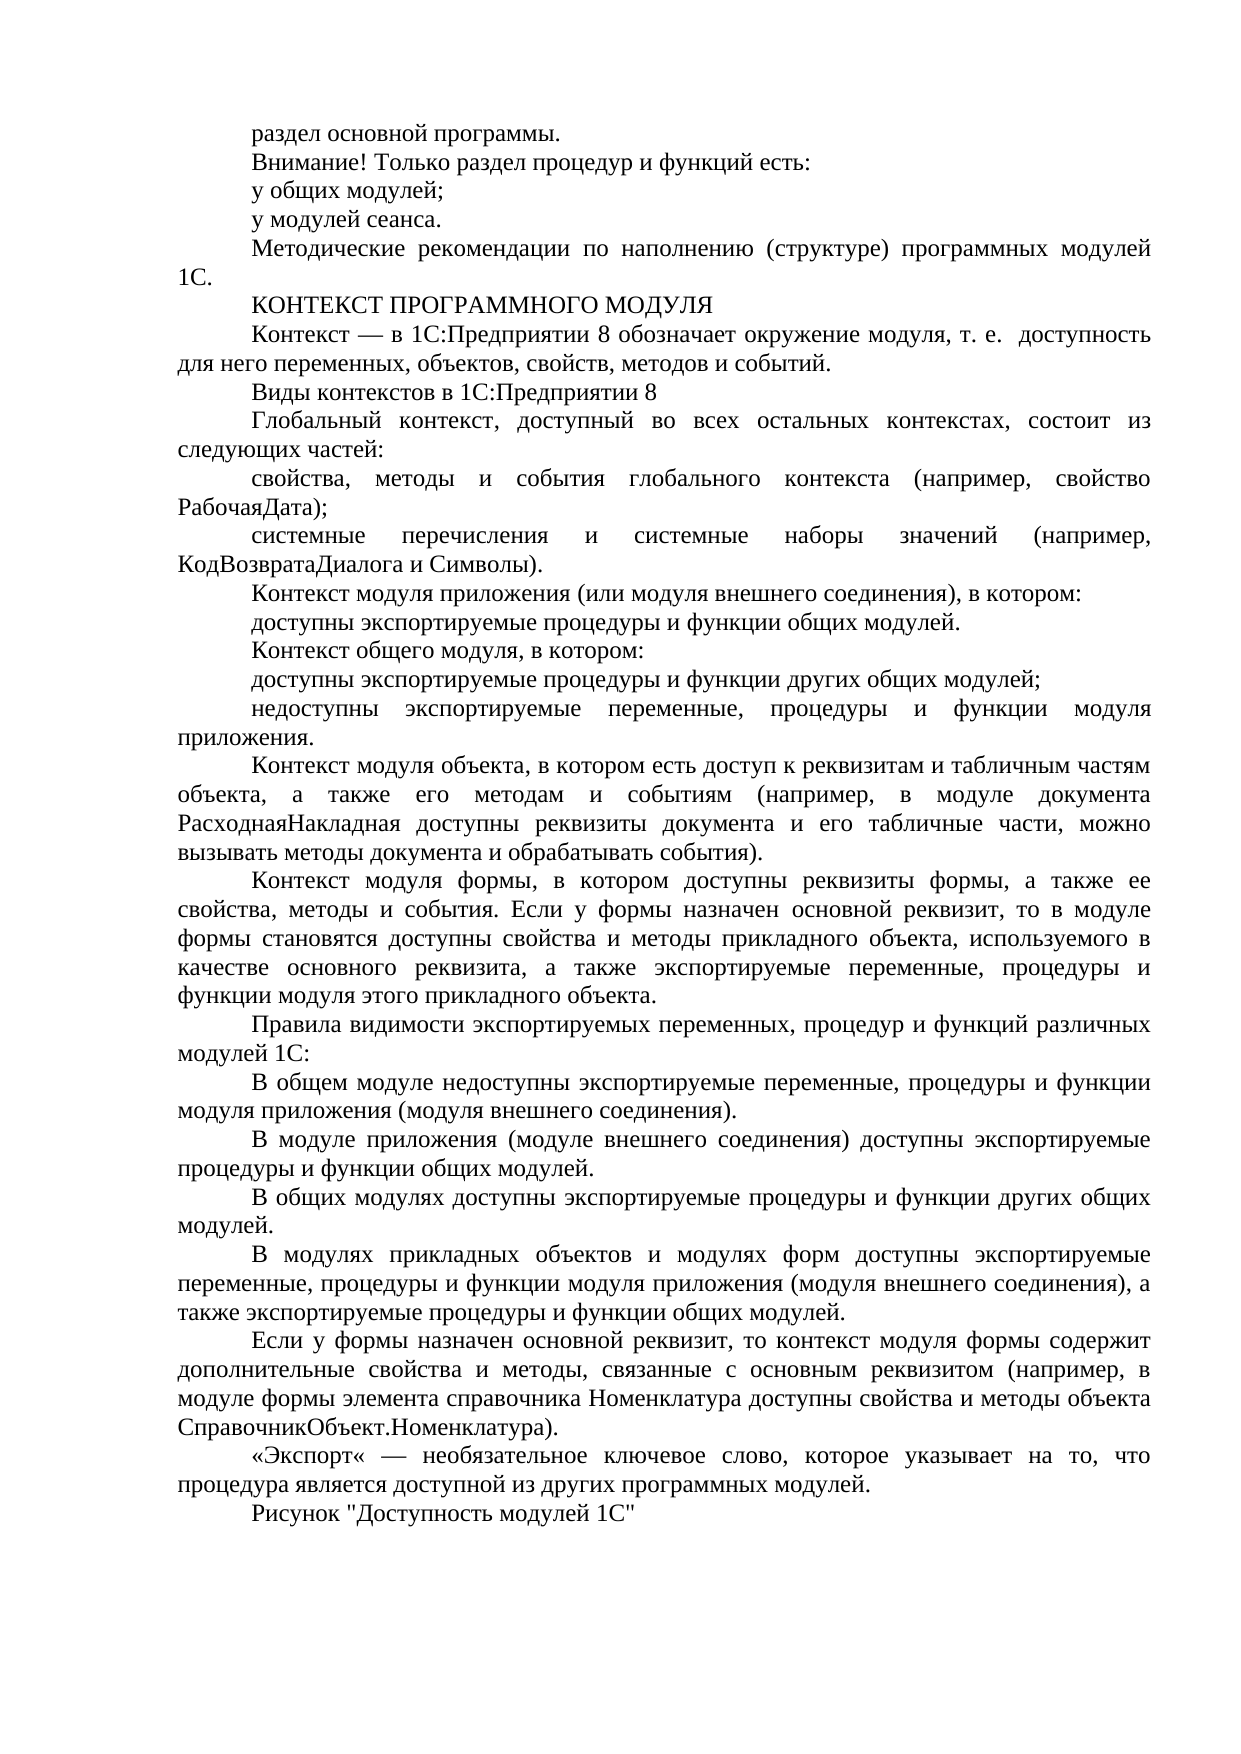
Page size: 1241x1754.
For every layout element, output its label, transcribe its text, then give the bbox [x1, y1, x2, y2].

text системные перечисления и системные наборы значений (например, КодВозвратаДиалога и Символы). [177, 521, 1152, 578]
text В общем модуле недоступны экспортируемые переменные, процедуры и функции модуля приложения (модуля внешнего соединения). [177, 1067, 1152, 1124]
text Методические рекомендации по наполнению (структуре) программных модулей 1С. [177, 233, 1152, 291]
text КОНТЕКСТ ПРОГРАММНОГО МОДУЛЯ [177, 291, 1152, 319]
text Контекст общего модуля, в котором: [177, 636, 1152, 664]
text Контекст модуля формы, в котором доступны реквизиты формы, а также ее свойства, методы и события. Если у формы назначен основной реквизит, то в модуле формы становятся доступны свойства и методы прикладного объекта, используемого в качестве основного реквизита, а также экспортируемые переменные, процедуры и функции модуля этого прикладного объекта. [177, 866, 1152, 1009]
text В модулях прикладных объектов и модулях форм доступны экспортируемые переменные, процедуры и функции модуля приложения (модуля внешнего соединения), а также экспортируемые процедуры и функции общих модулей. [177, 1239, 1152, 1326]
text доступны экспортируемые процедуры и функции других общих модулей; [177, 664, 1152, 693]
text Контекст модуля приложения (или модуля внешнего соединения), в котором: [177, 578, 1152, 607]
text Если у формы назначен основной реквизит, то контекст модуля формы содержит дополнительные свойства и методы, связанные с основным реквизитом (например, в модуле формы элемента справочника Номенклатура доступны свойства и методы объекта СправочникОбъект.Номенклатура). [177, 1326, 1152, 1441]
text свойства, методы и события глобального контекста (например, свойство РабочаяДата); [177, 463, 1152, 521]
text Контекст — в 1С:Предприятии 8 обозначает окружение модуля, т. е. доступность для него переменных, объектов, свойств, методов и событий. [177, 319, 1152, 377]
text у общих модулей; [177, 176, 1152, 204]
text Правила видимости экспортируемых переменных, процедур и функций различных модулей 1С: [177, 1009, 1152, 1067]
text раздел основной программы. [177, 118, 1152, 147]
text В модуле приложения (модуле внешнего соединения) доступны экспортируемые процедуры и функции общих модулей. [177, 1124, 1152, 1182]
text Рисунок "Доступность модулей 1С" [177, 1498, 1152, 1527]
text В общих модулях доступны экспортируемые процедуры и функции других общих модулей. [177, 1182, 1152, 1239]
text доступны экспортируемые процедуры и функции общих модулей. [177, 607, 1152, 636]
text Виды контекстов в 1С:Предприятии 8 [177, 377, 1152, 406]
text недоступны экспортируемые переменные, процедуры и функции модуля приложения. [177, 693, 1152, 751]
text у модулей сеанса. [177, 204, 1152, 233]
text «Экспорт« — необязательное ключевое слово, которое указывает на то, что процедура является доступной из других программных модулей. [177, 1441, 1152, 1498]
text Контекст модуля объекта, в котором есть доступ к реквизитам и табличным частям объекта, а также его методам и событиям (например, в модуле документа РасходнаяНакладная доступны реквизиты документа и его табличные части, можно вызывать методы документа и обрабатывать события). [177, 751, 1152, 866]
text Глобальный контекст, доступный во всех остальных контекстах, состоит из следующих частей: [177, 406, 1152, 463]
text Внимание! Только раздел процедур и функций есть: [177, 147, 1152, 176]
